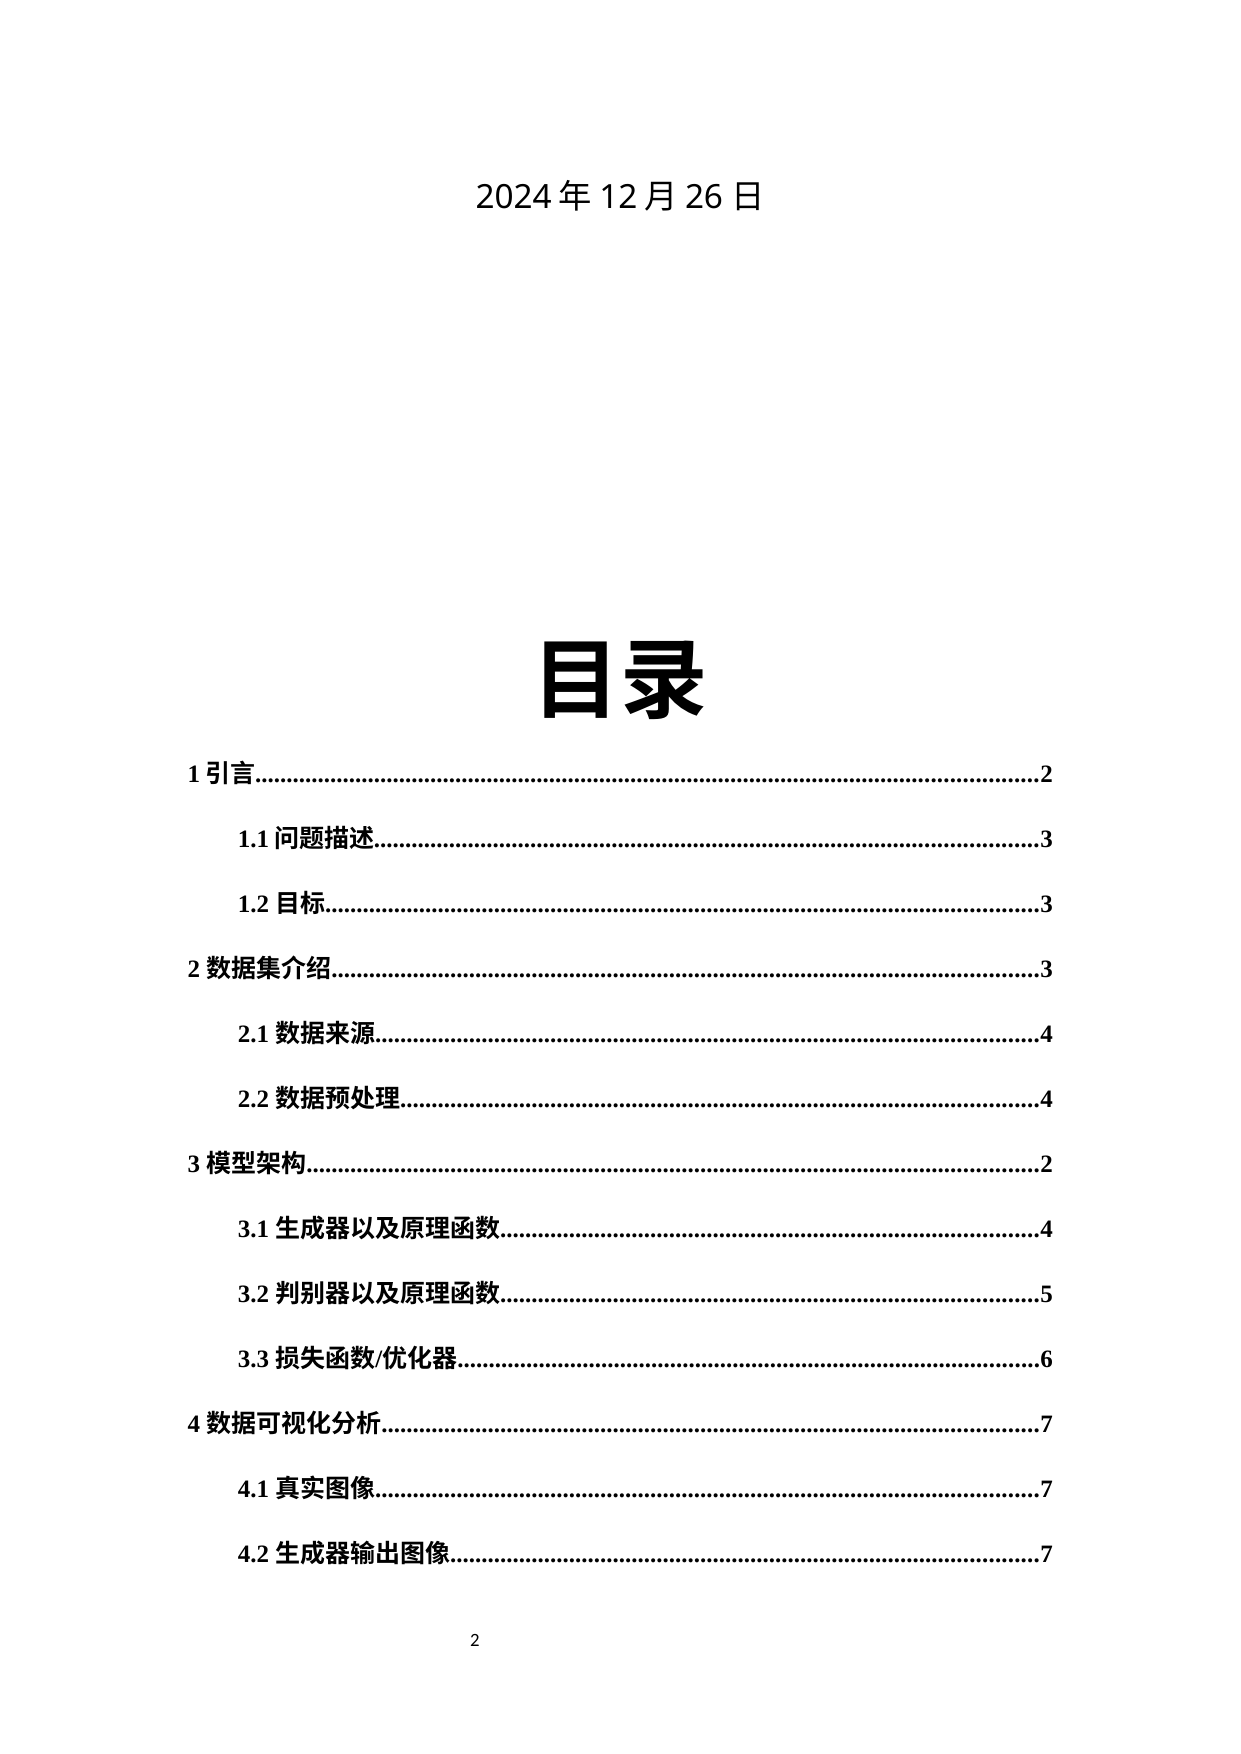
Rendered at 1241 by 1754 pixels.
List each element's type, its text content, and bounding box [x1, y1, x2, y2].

text 2024年 12月 26 日 [187, 162, 1053, 227]
